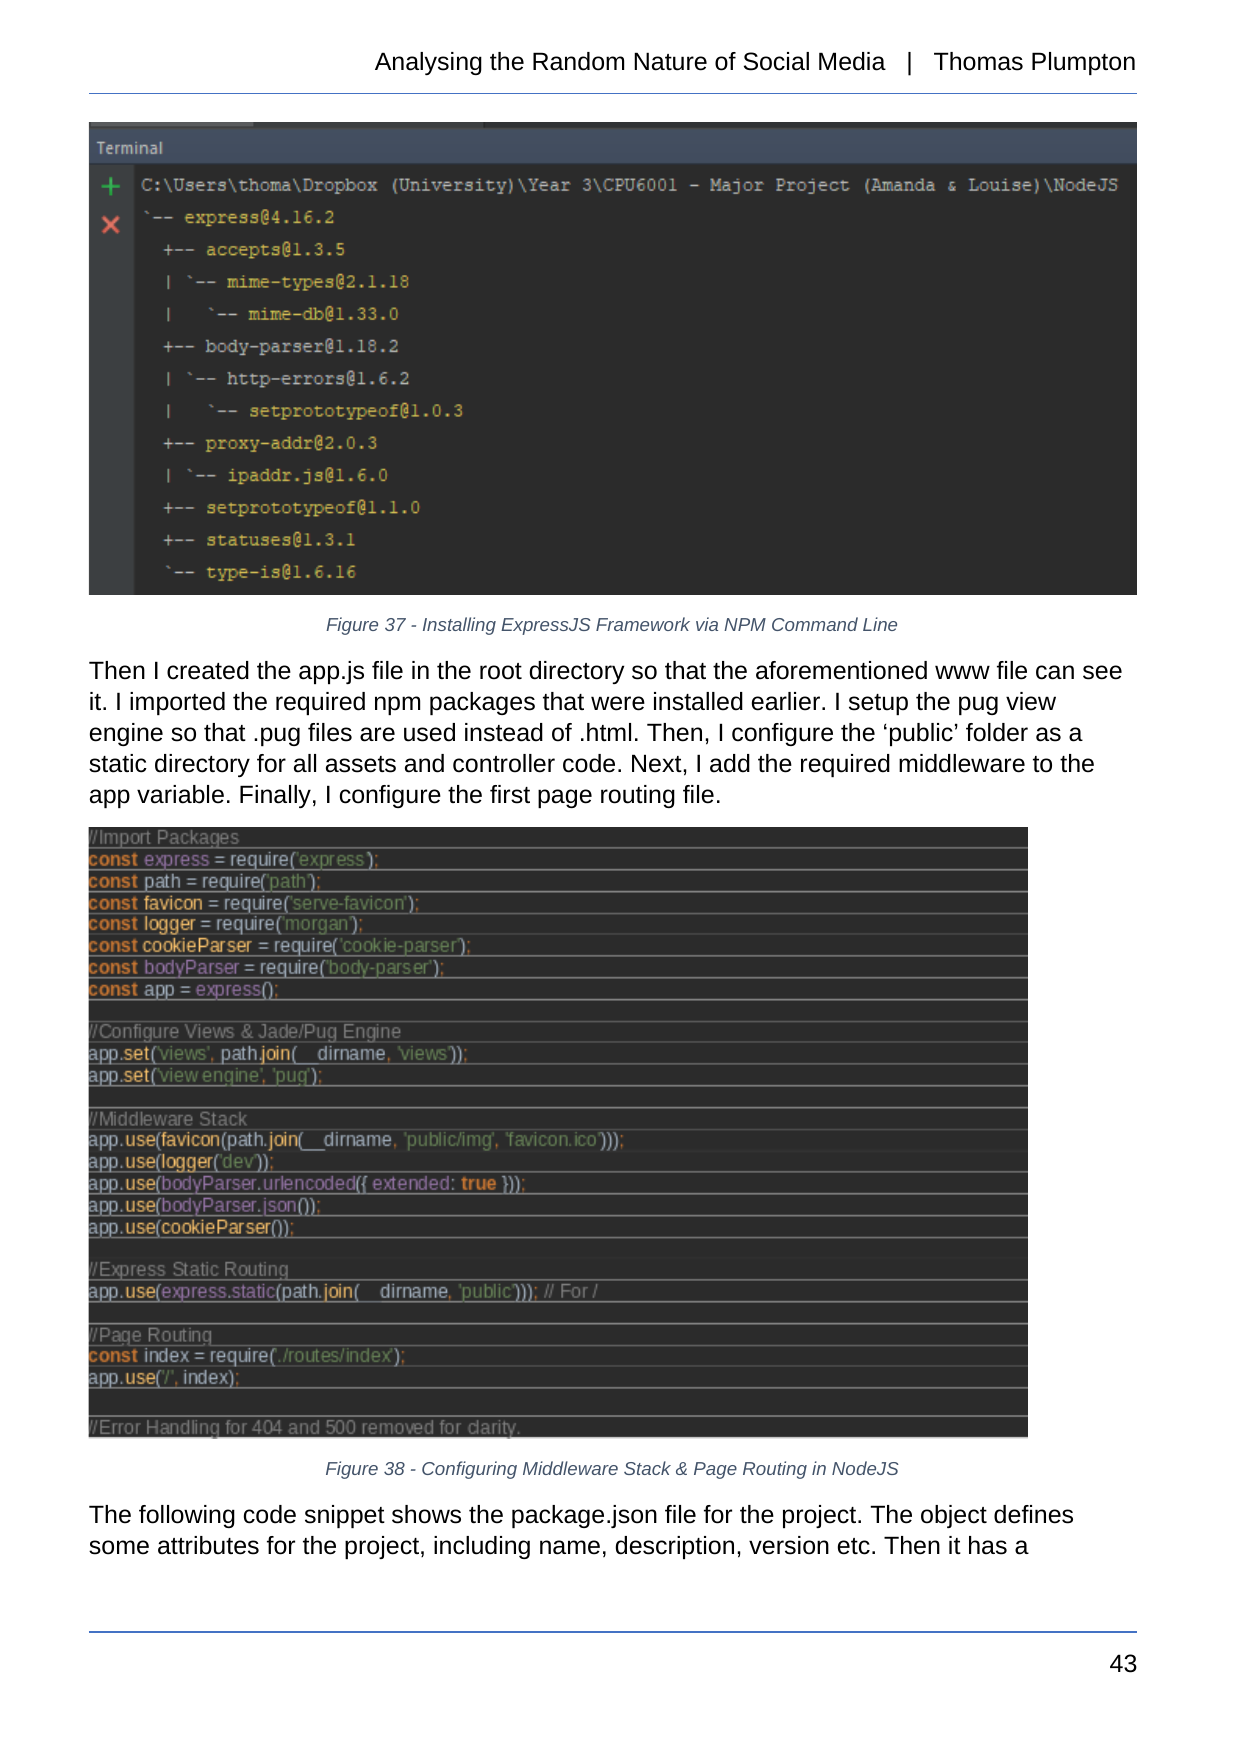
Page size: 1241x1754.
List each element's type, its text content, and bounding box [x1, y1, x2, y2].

text Then I created the app.js file in the root directory so that the aforementioned www file can see it. I imported the required npm packages that were installed earlier. I setup the pug view engine so that .pug files are used instead of .html. Then, I configure the ‘public’ folder as a static directory for all assets and controller code. Next, I add the required middleware to the app variable. Finally, I configure the first page routing file. [89, 656, 1137, 809]
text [89, 1500, 1137, 1559]
picture [88, 122, 1137, 595]
